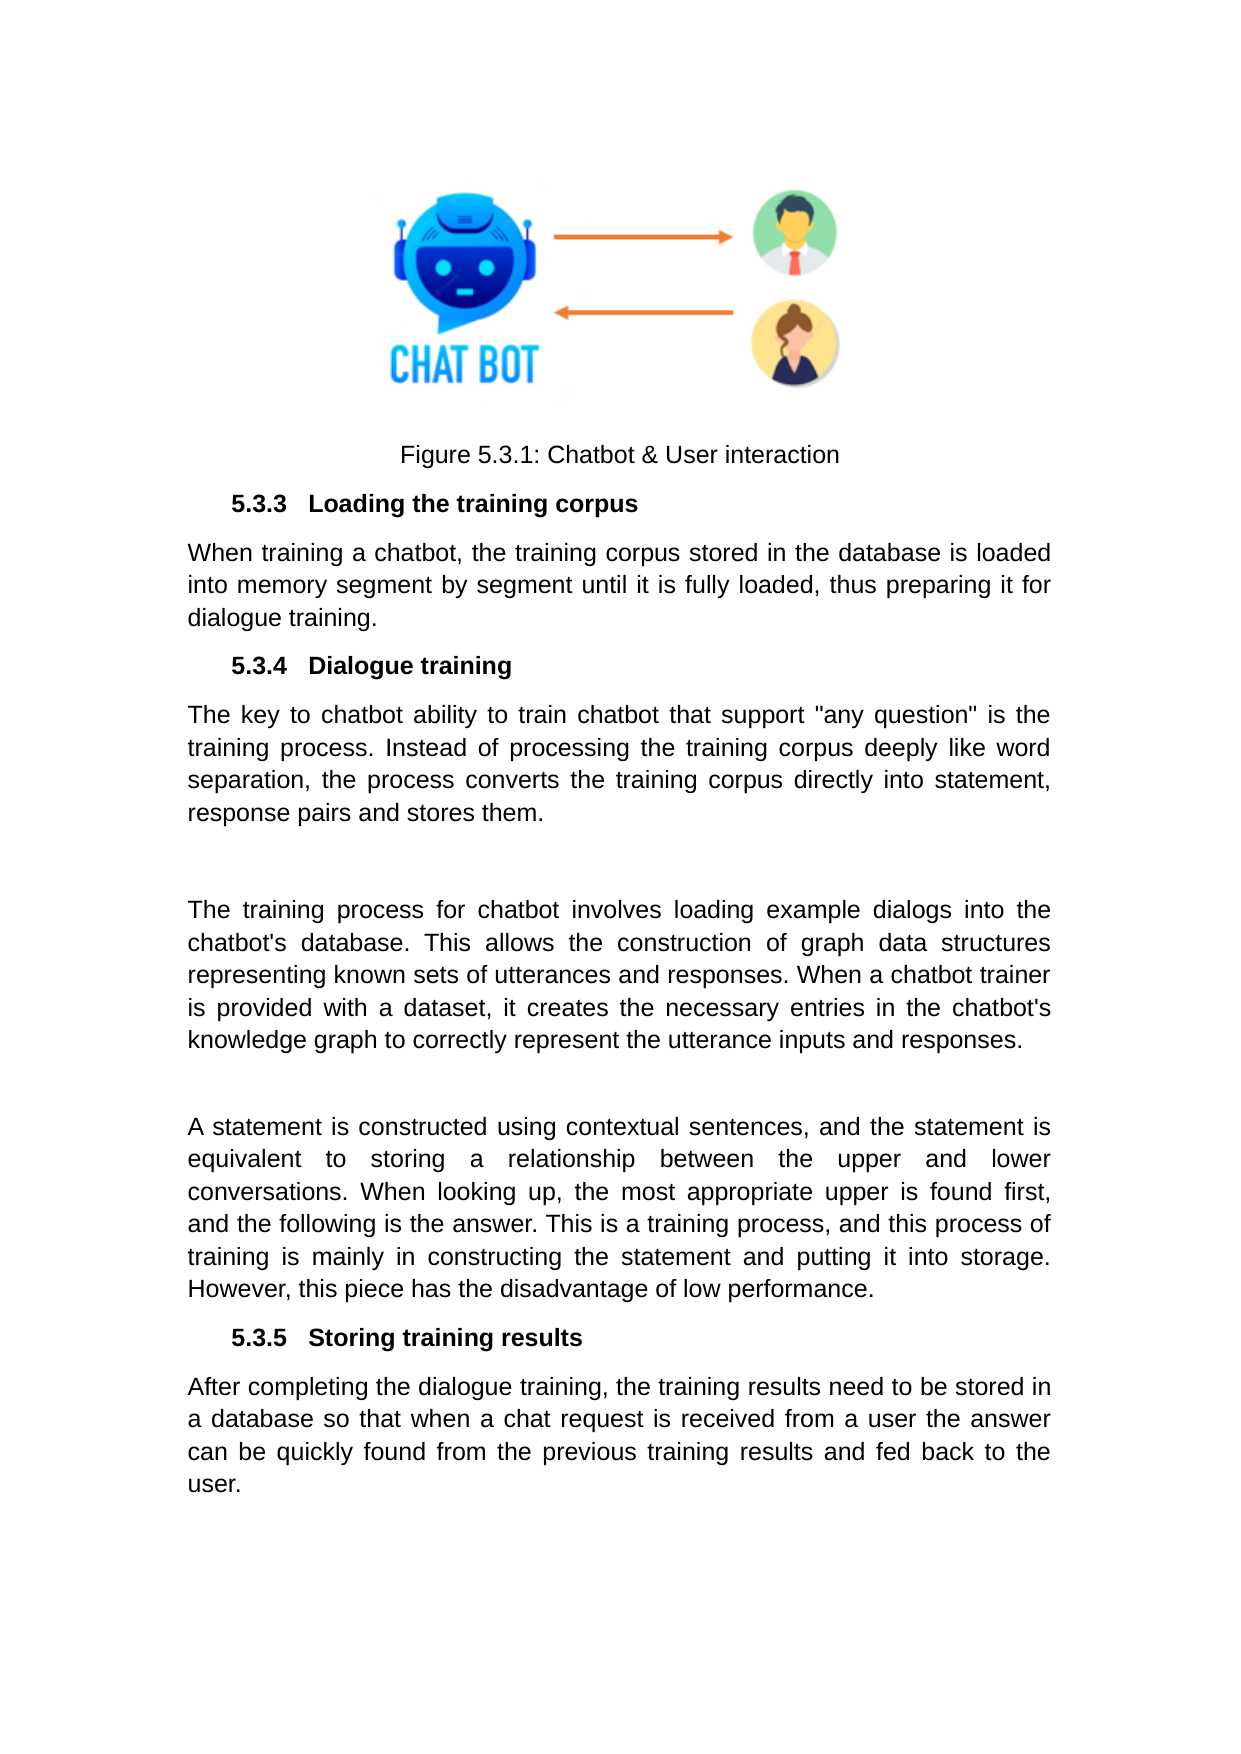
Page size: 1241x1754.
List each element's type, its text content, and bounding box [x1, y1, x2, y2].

text The training process for chatbot involves loading example dialogs into the chatbot's database. This allows the construction of graph data structures representing known sets of utterances and responses. When a chatbot trainer is provided with a dataset, it creates the necessary entries in the chatbot's knowledge graph to correctly represent the utterance inputs and responses. [187, 893, 1053, 1056]
text When training a chatbot, the training corpus stored in the database is loaded into memory segment by segment until it is fully loaded, thus preparing it for dialogue training. [187, 536, 1053, 633]
text A statement is constructed using contextual sentences, and the statement is equivalent to storing a relationship between the upper and lower conversations. When looking up, the most appropriate upper is found first, and the following is the answer. This is a training process, and this process of training is mainly in constructing the statement and putting it into storage. However, this piece has the disadvantage of low performance. [187, 1110, 1053, 1305]
text Figure 5.3.1: Chatbot & User interaction [187, 438, 1053, 471]
picture [371, 162, 870, 416]
title Dialogue training [231, 649, 1053, 682]
title Loading the training corpus [231, 487, 1053, 519]
title Storing training results [231, 1321, 1053, 1353]
text The key to chatbot ability to train chatbot that support "any question" is the training process. Instead of processing the training corpus deeply like word separation, the process converts the training corpus directly into statement, response pairs and stores them. [187, 698, 1053, 828]
text After completing the dialogue training, the training results need to be stored in a database so that when a chat request is received from a user the answer can be quickly found from the previous training results and fed back to the user. [187, 1370, 1053, 1500]
